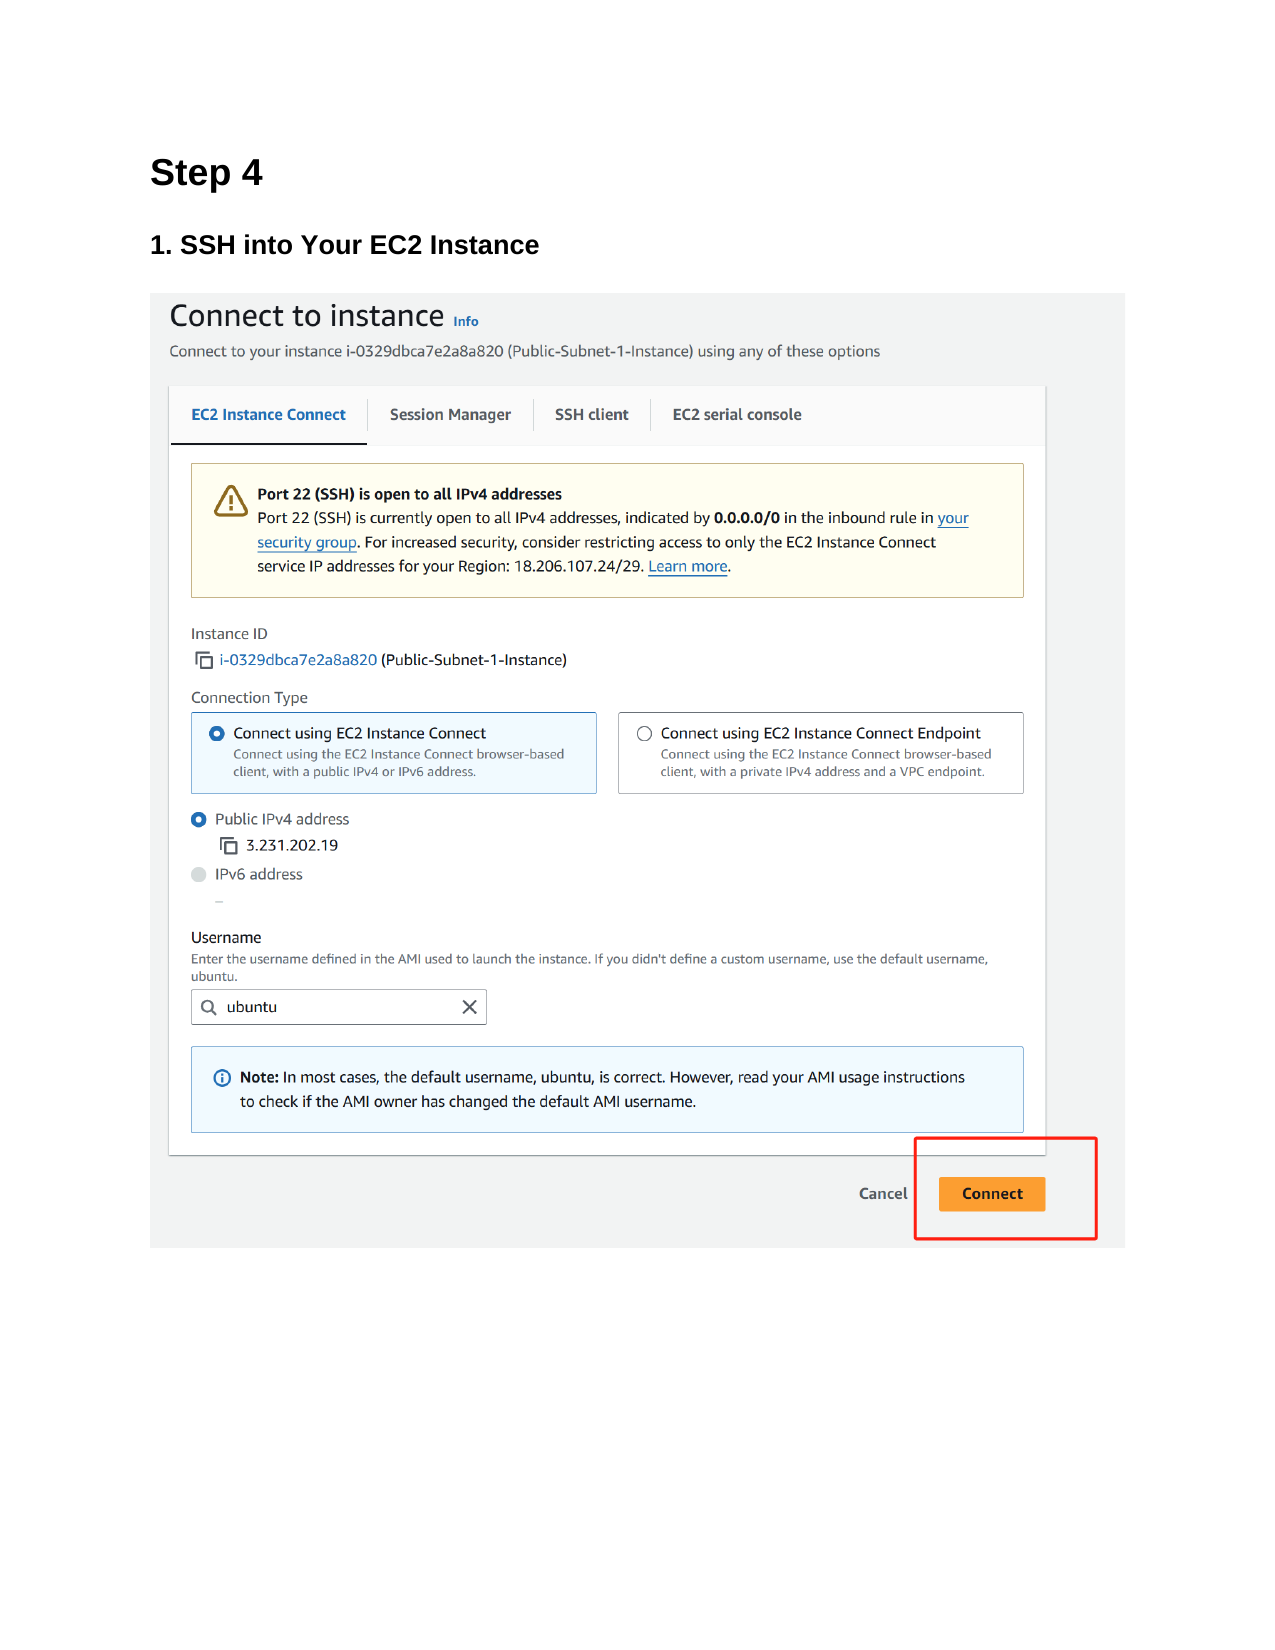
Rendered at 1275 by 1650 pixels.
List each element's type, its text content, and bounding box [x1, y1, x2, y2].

picture [150, 293, 1125, 1248]
subtitle Step 4 [150, 150, 1125, 193]
subtitle 1. SSH into Your EC2 Instance [150, 229, 1125, 260]
